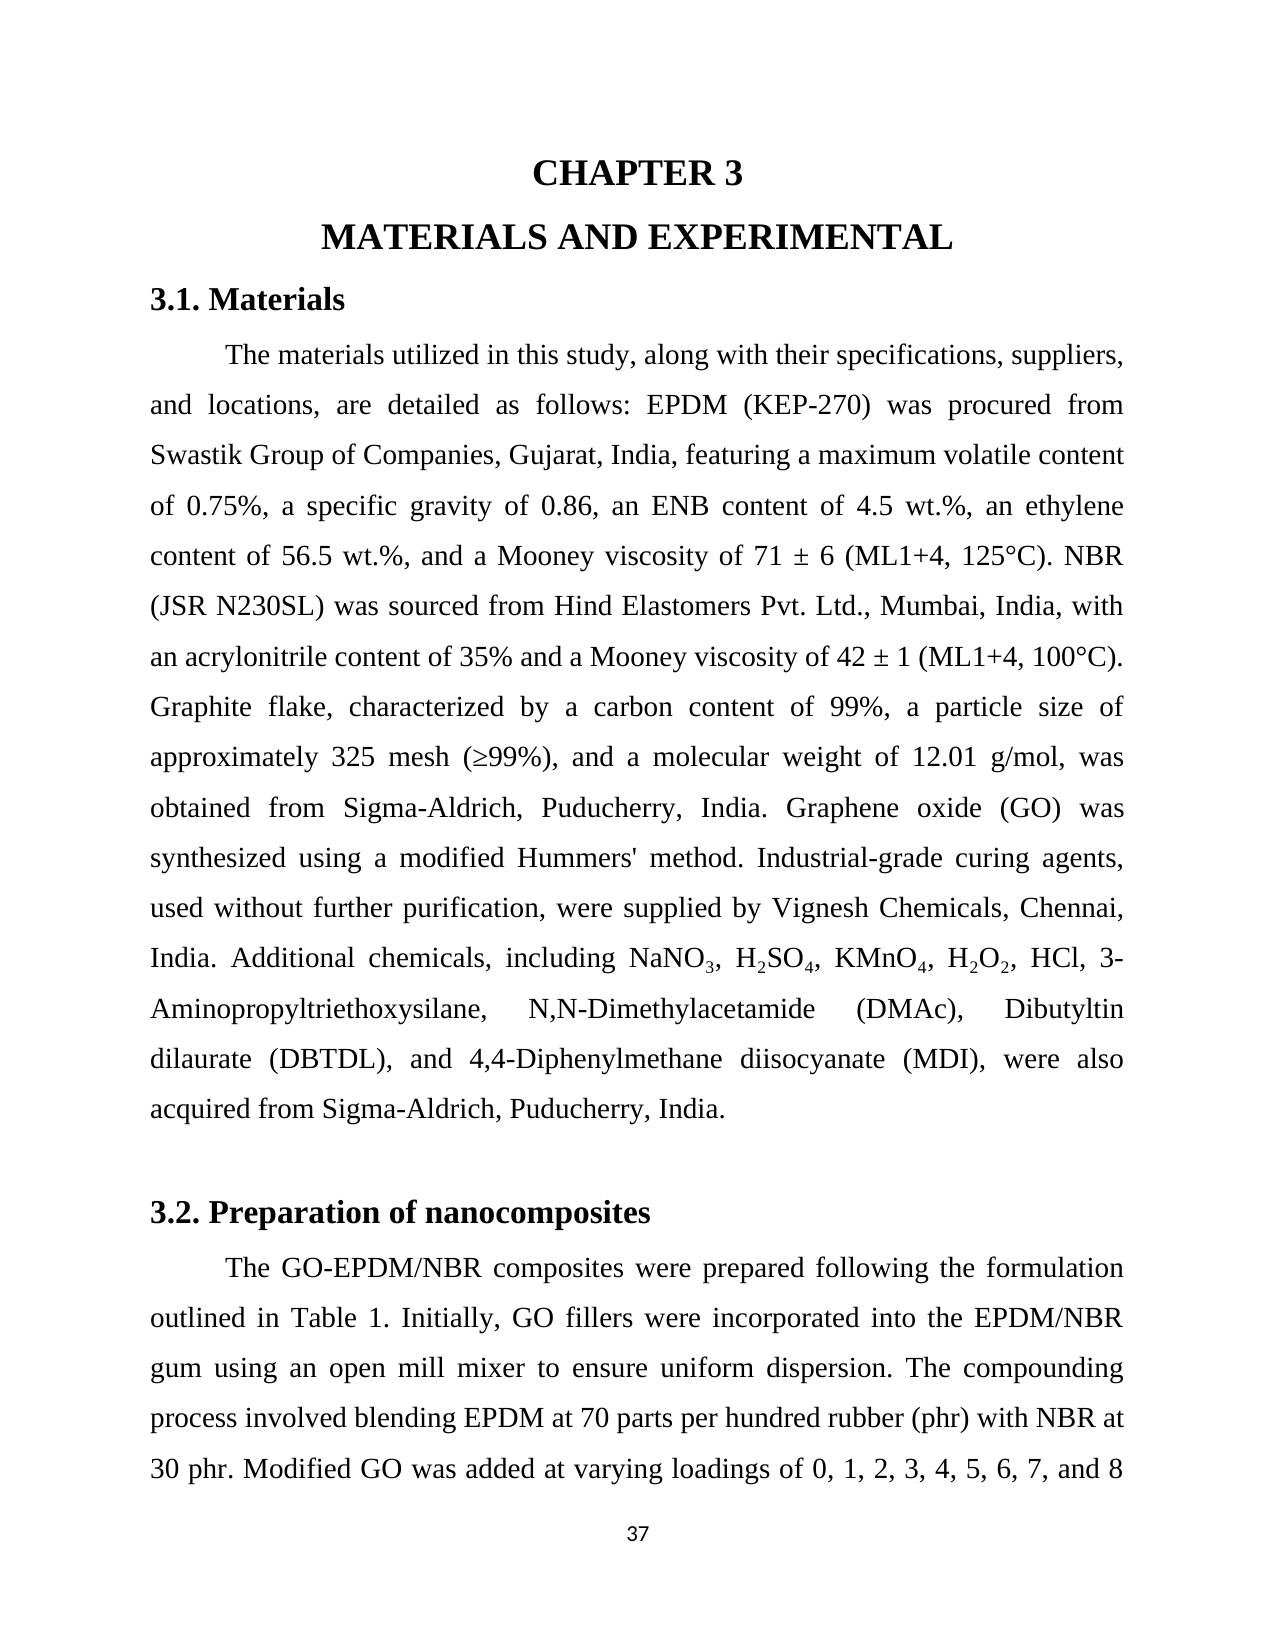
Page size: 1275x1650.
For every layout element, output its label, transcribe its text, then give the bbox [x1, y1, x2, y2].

text 3.1. Materials [150, 279, 1125, 318]
text The materials utilized in this study, along with their specifications, suppliers, and locations, are detailed as follows: EPDM (KEP-270) was procured from Swastik Group of Companies, Gujarat, India, featuring a maximum volatile content of 0.75%, a specific gravity of 0.86, an ENB content of 4.5 wt.%, an ethylene content of 56.5 wt.%, and a Mooney viscosity of 71 ± 6 (ML1+4, 125°C). NBR (JSR N230SL) was sourced from Hind Elastomers Pvt. Ltd., Mumbai, India, with an acrylonitrile content of 35% and a Mooney viscosity of 42 ± 1 (ML1+4, 100°C). Graphite flake, characterized by a carbon content of 99%, a particle size of approximately 325 mesh (≥99%), and a molecular weight of 12.01 g/mol, was obtained from Sigma-Aldrich, Puducherry, India. Graphene oxide (GO) was synthesized using a modified Hummers' method. Industrial-grade curing agents, used without further purification, were supplied by Vignesh Chemicals, Chennai, India. Additional chemicals, including NaNO₃, H₂SO₄, KMnO₄, H₂O₂, HCl, 3-Aminopropyltriethoxysilane, N,N-Dimethylacetamide (DMAc), Dibutyltin dilaurate (DBTDL), and 4,4-Diphenylmethane diisocyanate (MDI), were also acquired from Sigma-Aldrich, Puducherry, India. [150, 337, 1125, 1125]
text 3.2. Preparation of nanocomposites [150, 1192, 1125, 1231]
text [150, 1250, 1125, 1484]
text MATERIALS AND EXPERIMENTAL [150, 215, 1125, 258]
text CHAPTER 3 [150, 150, 1125, 193]
